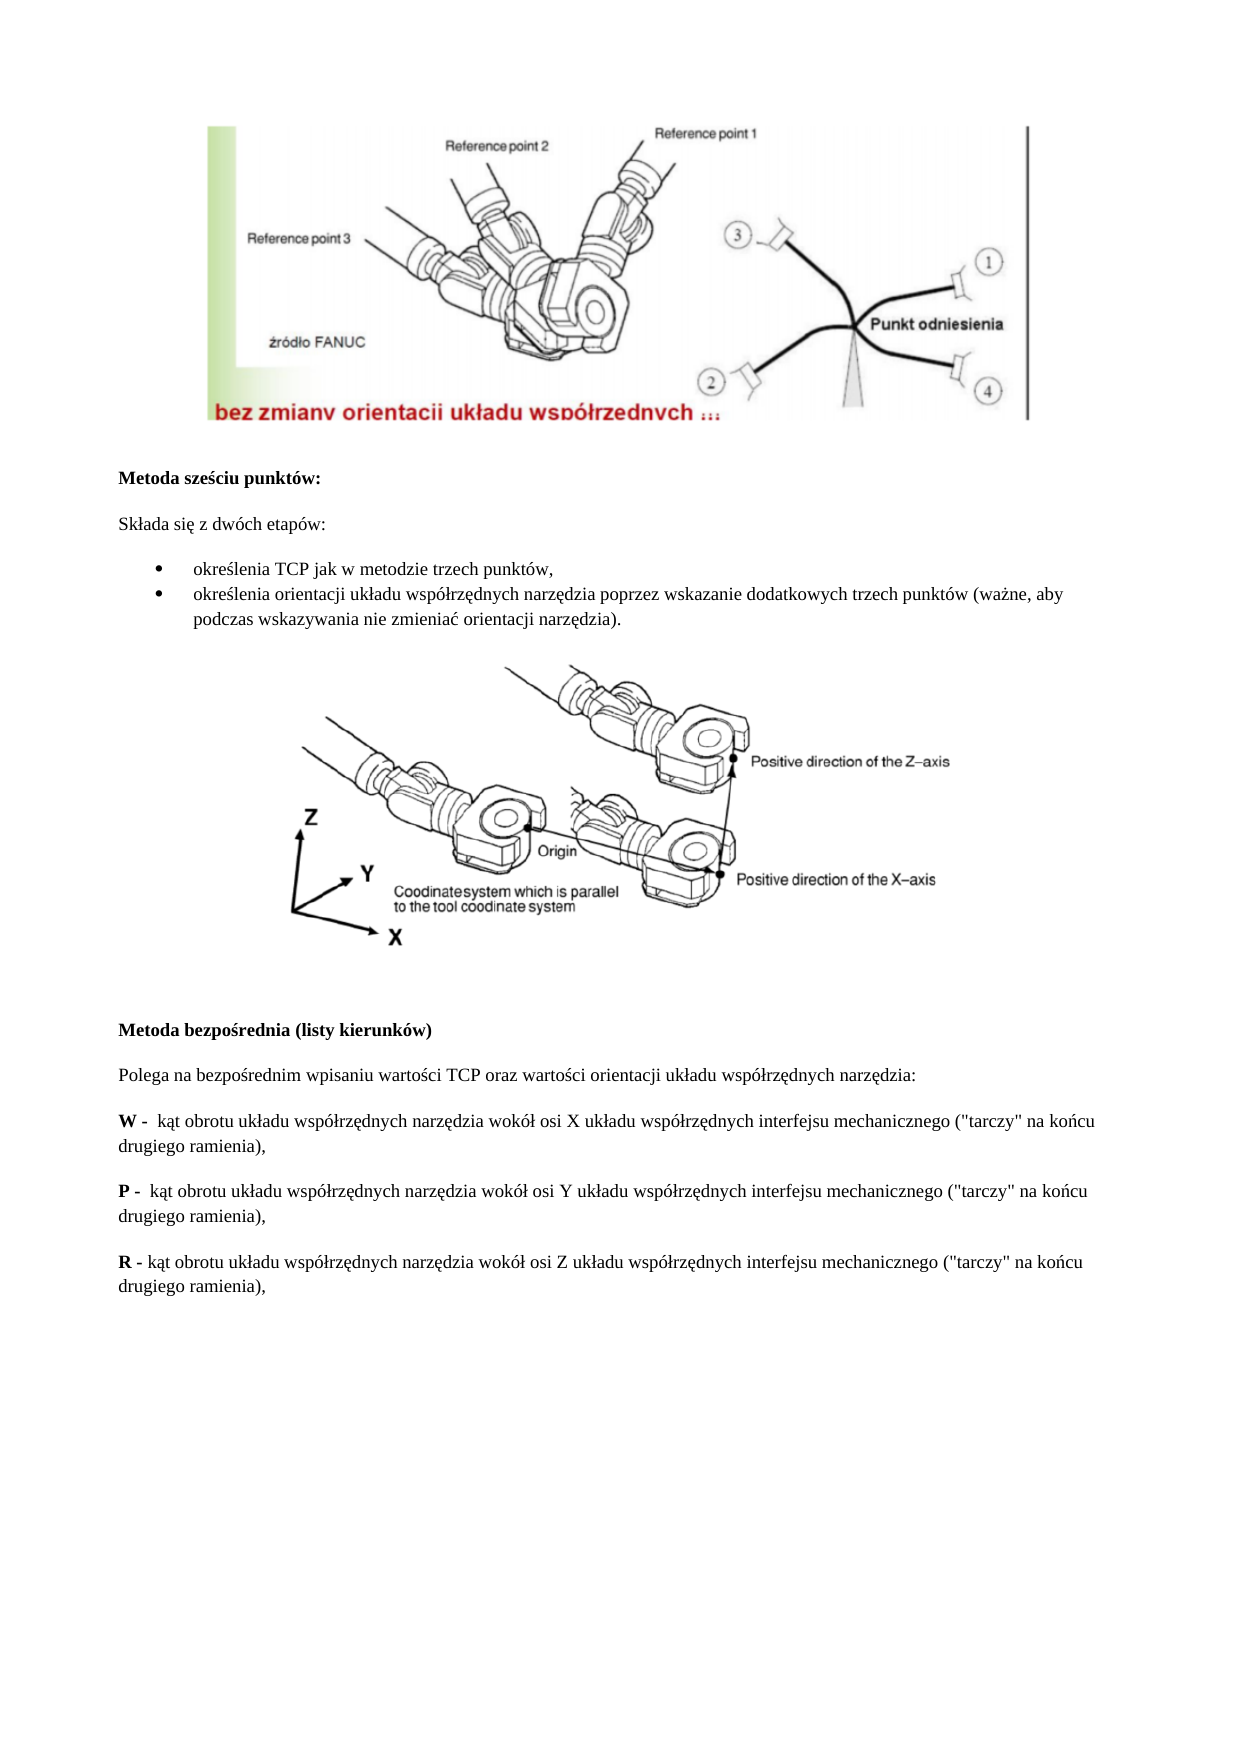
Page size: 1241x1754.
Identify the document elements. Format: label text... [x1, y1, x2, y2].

text Składa się z dwóch etapów: [118, 513, 1122, 534]
text Metoda bezpośrednia (listy kierunków) [118, 1018, 1122, 1040]
text Polega na bezpośrednim wpisaniu wartości TCP oraz wartości orientacji układu współrzędnych narzędzia: [118, 1064, 1122, 1086]
picture [203, 118, 1037, 443]
list określenia orientacji układu współrzędnych narzędzia poprzez wskazanie dodatkowych trzech punktów (ważne, aby podczas wskazywania nie zmieniać orientacji narzędzia). [156, 583, 1122, 629]
text Metoda sześciu punktów: [118, 467, 1122, 488]
picture [275, 653, 966, 949]
text R - kąt obrotu układu współrzędnych narzędzia wokół osi Z układu współrzędnych interfejsu mechanicznego ("tarczy" na końcu drugiego ramienia), [118, 1251, 1122, 1297]
text W - kąt obrotu układu współrzędnych narzędzia wokół osi X układu współrzędnych interfejsu mechanicznego ("tarczy" na końcu drugiego ramienia), [118, 1110, 1122, 1156]
text P - kąt obrotu układu współrzędnych narzędzia wokół osi Y układu współrzędnych interfejsu mechanicznego ("tarczy" na końcu drugiego ramienia), [118, 1180, 1122, 1226]
list określenia TCP jak w metodzie trzech punktów, [156, 558, 1122, 580]
